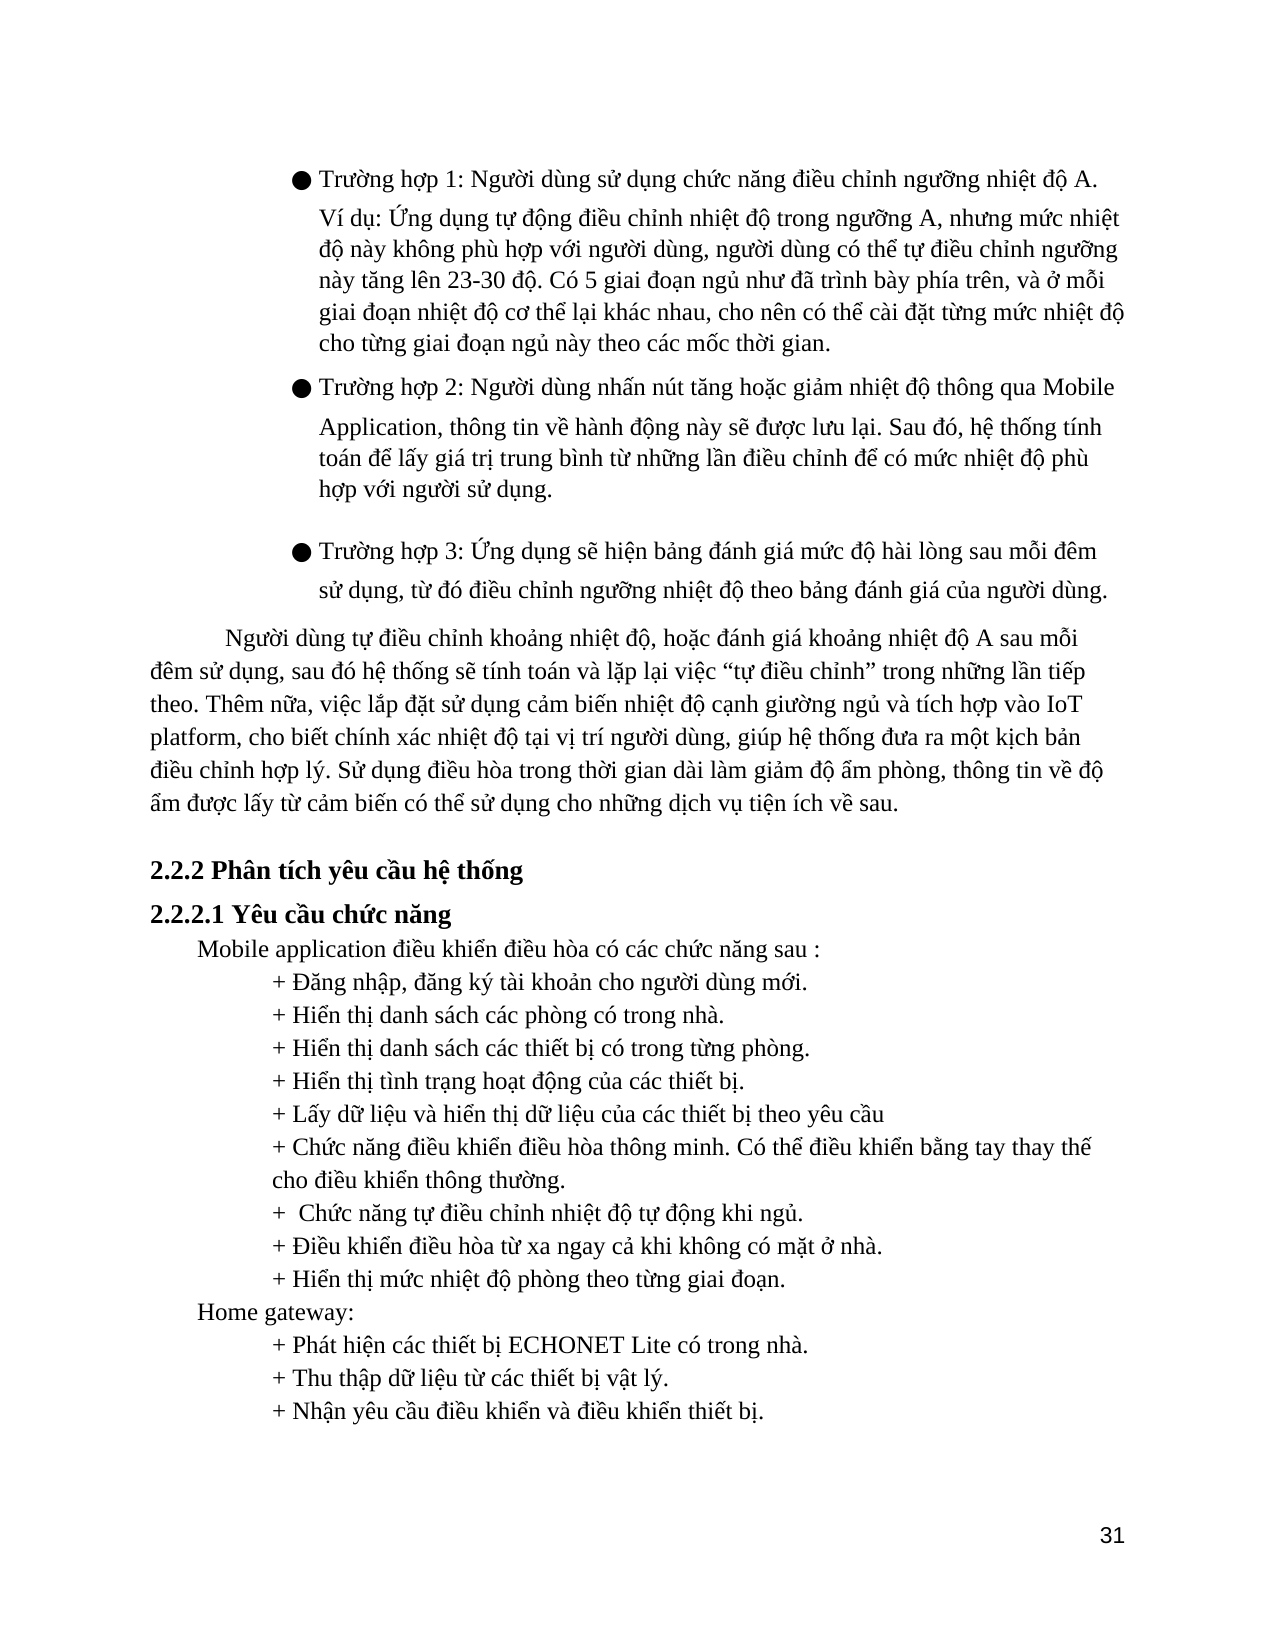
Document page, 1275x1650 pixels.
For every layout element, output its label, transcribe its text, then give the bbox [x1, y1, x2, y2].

list Trường hợp 1: Người dùng sử dụng chức năng điều chỉnh ngưỡng nhiệt độ A. Ví dụ: Ứng dụng tự động điều chỉnh nhiệt độ trong ngưỡng A, nhưng mức nhiệt độ này không phù hợp với người dùng, người dùng có thể tự điều chỉnh ngưỡng này tăng lên 23-30 độ. Có 5 giai đoạn ngủ như đã trình bày phía trên, và ở mỗi giai đoạn nhiệt độ cơ thể lại khác nhau, cho nên có thể cài đặt từng mức nhiệt độ cho từng giai đoạn ngủ này theo các mốc thời gian. [291, 150, 1125, 356]
text + Hiển thị mức nhiệt độ phòng theo từng giai đoạn. [150, 1264, 1125, 1293]
text + Thu thập dữ liệu từ các thiết bị vật lý. [150, 1363, 1125, 1392]
text + Chức năng tự điều chỉnh nhiệt độ tự động khi ngủ. [272, 1198, 1125, 1227]
text + Hiển thị tình trạng hoạt động của các thiết bị. [150, 1066, 1125, 1095]
text + Phát hiện các thiết bị ECHONET Lite có trong nhà. [150, 1330, 1125, 1359]
list Trường hợp 2: Người dùng nhấn nút tăng hoặc giảm nhiệt độ thông qua Mobile Application, thông tin về hành động này sẽ được lưu lại. Sau đó, hệ thống tính toán để lấy giá trị trung bình từ những lần điều chỉnh để có mức nhiệt độ phù hợp với người sử dụng. [291, 359, 1125, 503]
text + Điều khiển điều hòa từ xa ngay cả khi không có mặt ở nhà. [150, 1231, 1125, 1260]
text + Hiển thị danh sách các phòng có trong nhà. [150, 1000, 1125, 1029]
text + Nhận yêu cầu điều khiển và điều khiển thiết bị. [150, 1396, 1125, 1425]
subtitle 2.2.2.1 Yêu cầu chức năng [150, 898, 1125, 929]
text Home gateway: [150, 1297, 1125, 1326]
subtitle 2.2.2 Phân tích yêu cầu hệ thống [150, 854, 1125, 886]
text + Đăng nhập, đăng ký tài khoản cho người dùng mới. [150, 967, 1125, 996]
text + Hiển thị danh sách các thiết bị có trong từng phòng. [150, 1033, 1125, 1062]
text + Chức năng điều khiển điều hòa thông minh. Có thể điều khiển bằng tay thay thế cho điều khiển thông thường. [272, 1132, 1125, 1194]
text + Lấy dữ liệu và hiển thị dữ liệu của các thiết bị theo yêu cầu [150, 1099, 1125, 1128]
text Mobile application điều khiển điều hòa có các chức năng sau : [150, 934, 1125, 963]
text Người dùng tự điều chỉnh khoảng nhiệt độ, hoặc đánh giá khoảng nhiệt độ A sau mỗi đêm sử dụng, sau đó hệ thống sẽ tính toán và lặp lại việc “tự điều chỉnh” trong những lần tiếp theo. Thêm nữa, việc lắp đặt sử dụng cảm biến nhiệt độ cạnh giường ngủ và tích hợp vào IoT platform, cho biết chính xác nhiệt độ tại vị trí người dùng, giúp hệ thống đưa ra một kịch bản điều chỉnh hợp lý. Sử dụng điều hòa trong thời gian dài làm giảm độ ẩm phòng, thông tin về độ ẩm được lấy từ cảm biến có thể sử dụng cho những dịch vụ tiện ích về sau. [150, 623, 1125, 817]
list Trường hợp 3: Ứng dụng sẽ hiện bảng đánh giá mức độ hài lòng sau mỗi đêm sử dụng, từ đó điều chỉnh ngưỡng nhiệt độ theo bảng đánh giá của người dùng. [291, 522, 1125, 604]
